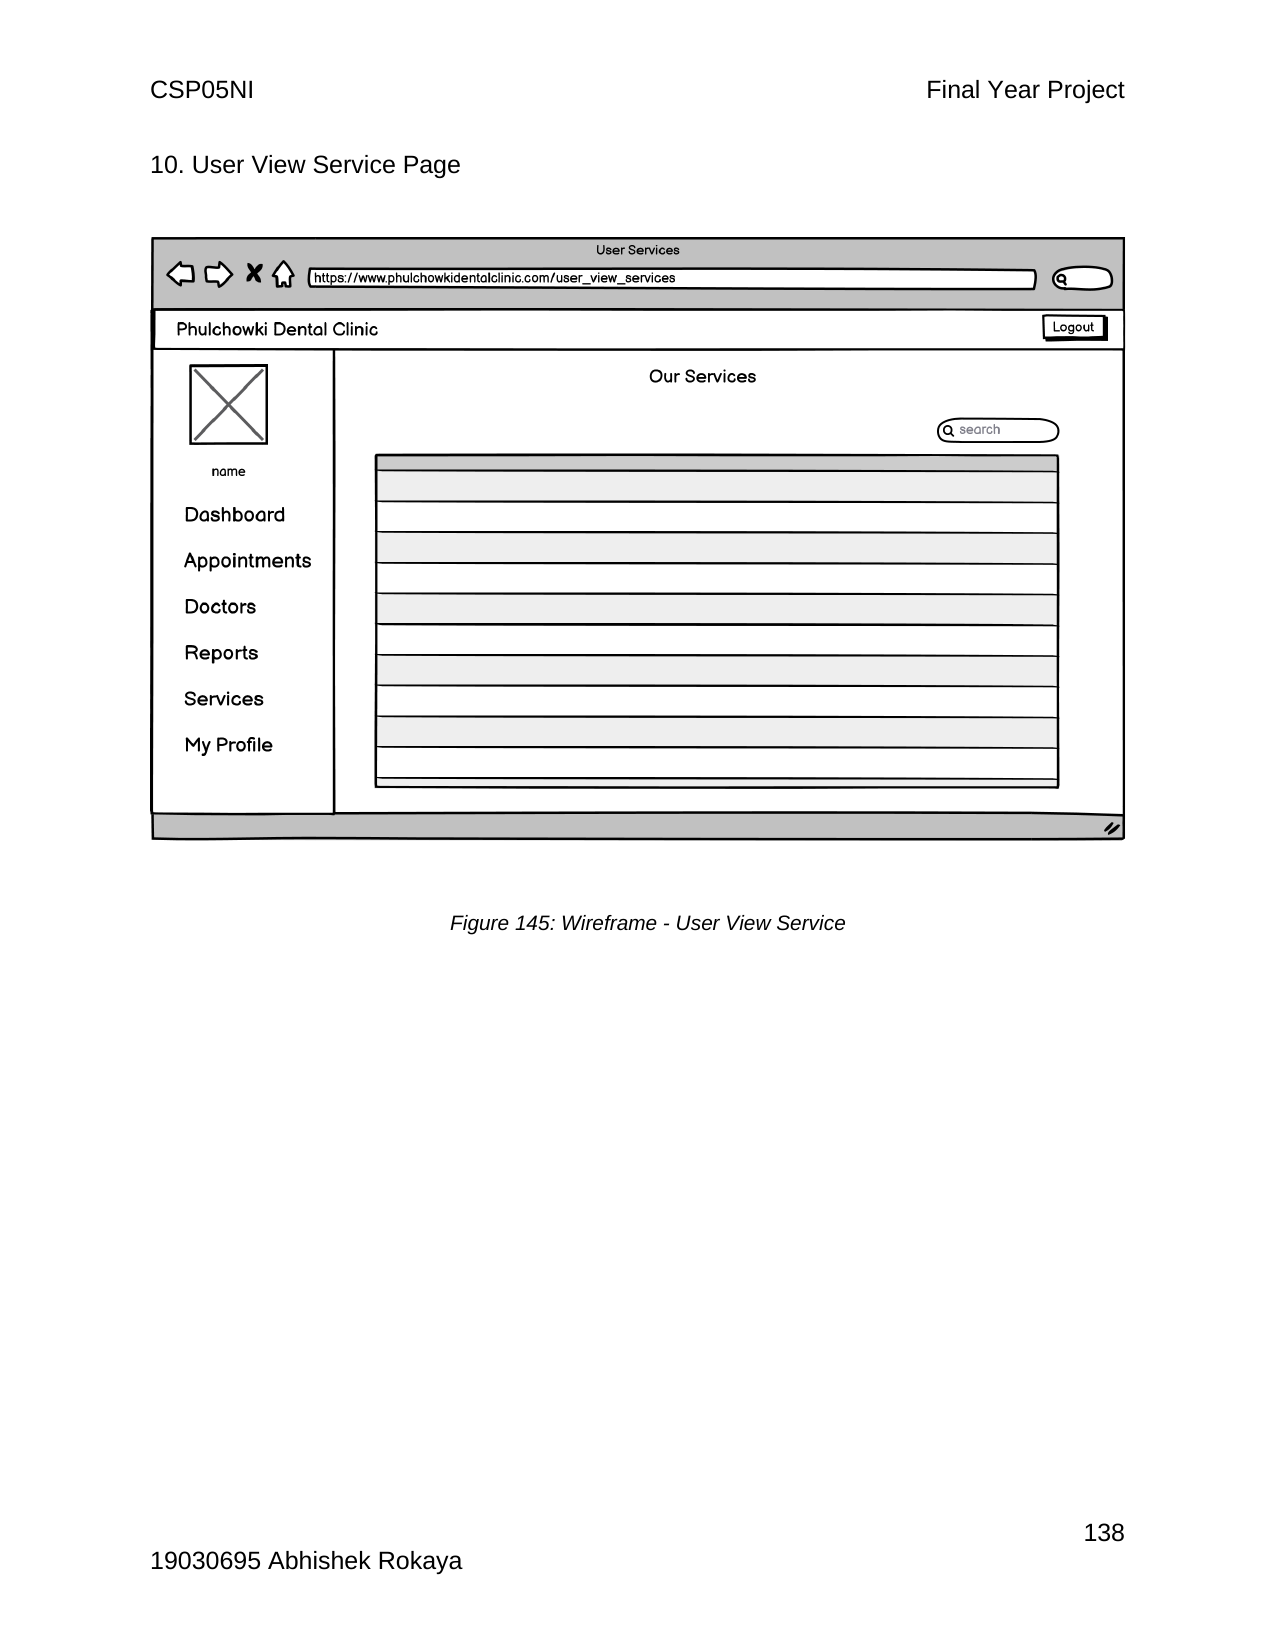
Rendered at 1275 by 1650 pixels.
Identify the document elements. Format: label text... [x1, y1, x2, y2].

text 10. User View Service Page [150, 150, 1125, 179]
picture [150, 236, 1125, 841]
text Figure 145: Wireframe - User View Service [375, 911, 1125, 935]
